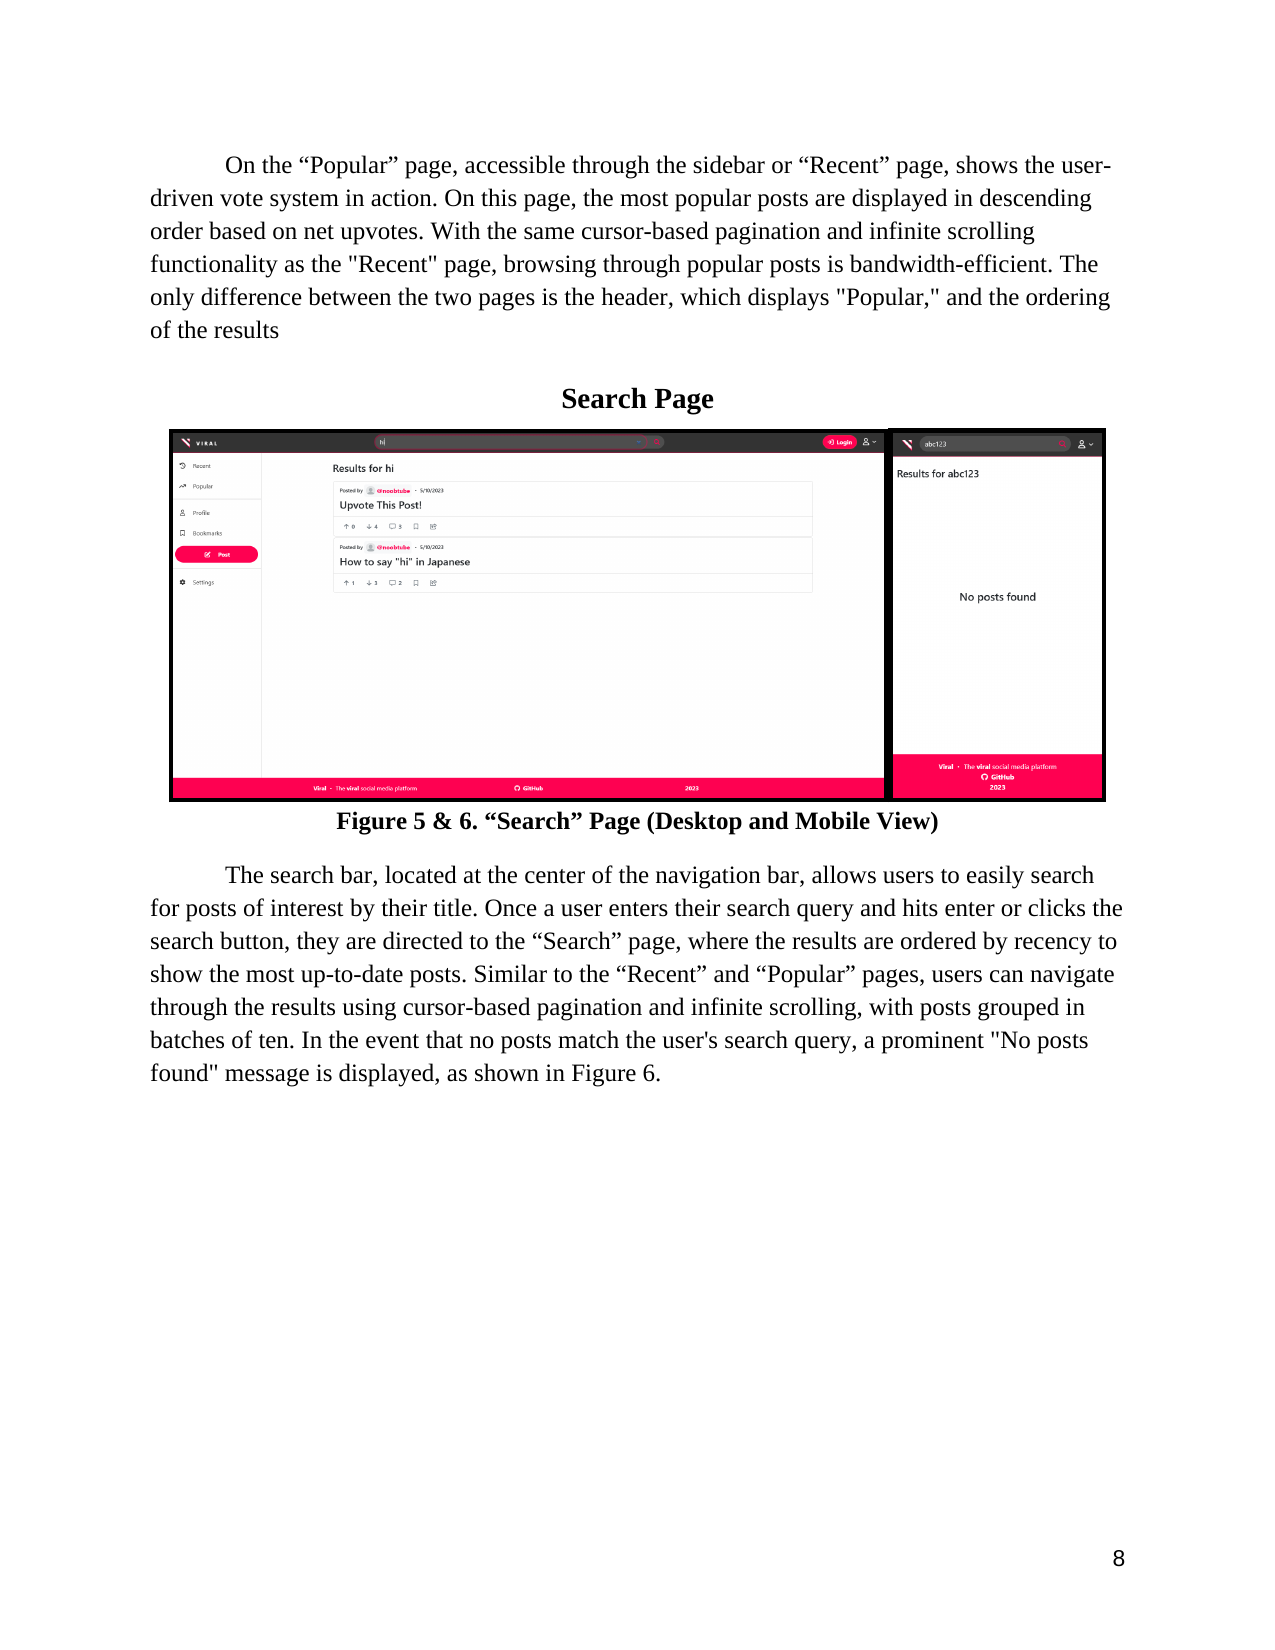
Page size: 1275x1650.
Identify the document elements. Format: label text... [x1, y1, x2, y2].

text Figure 5 & 6. “Search” Page (Desktop and Mobile View) [150, 806, 1125, 835]
picture [893, 433, 1102, 798]
subtitle Search Page [150, 381, 1125, 415]
picture [173, 433, 884, 798]
text On the “Popular” page, accessible through the sidebar or “Recent” page, shows the user-driven vote system in action. On this page, the most popular posts are displayed in descending order based on net upvotes. With the same cursor-based pagination and infinite scrolling functionality as the "Recent" page, browsing through popular posts is bandwidth-efficient. The only difference between the two pages is the header, which displays "Popular," and the ordering of the results [150, 150, 1125, 344]
text The search bar, located at the center of the navigation bar, allows users to easily search for posts of interest by their title. Once a user enters their search query and hits enter or clicks the search button, they are directed to the “Search” page, where the results are ordered by recency to show the most up-to-date posts. Similar to the “Recent” and “Popular” pages, users can navigate through the results using cursor-based pagination and infinite scrolling, with posts grouped in batches of ten. In the event that no posts match the user's search query, a prominent "No posts found" message is displayed, as shown in Figure 6. [150, 860, 1125, 1087]
